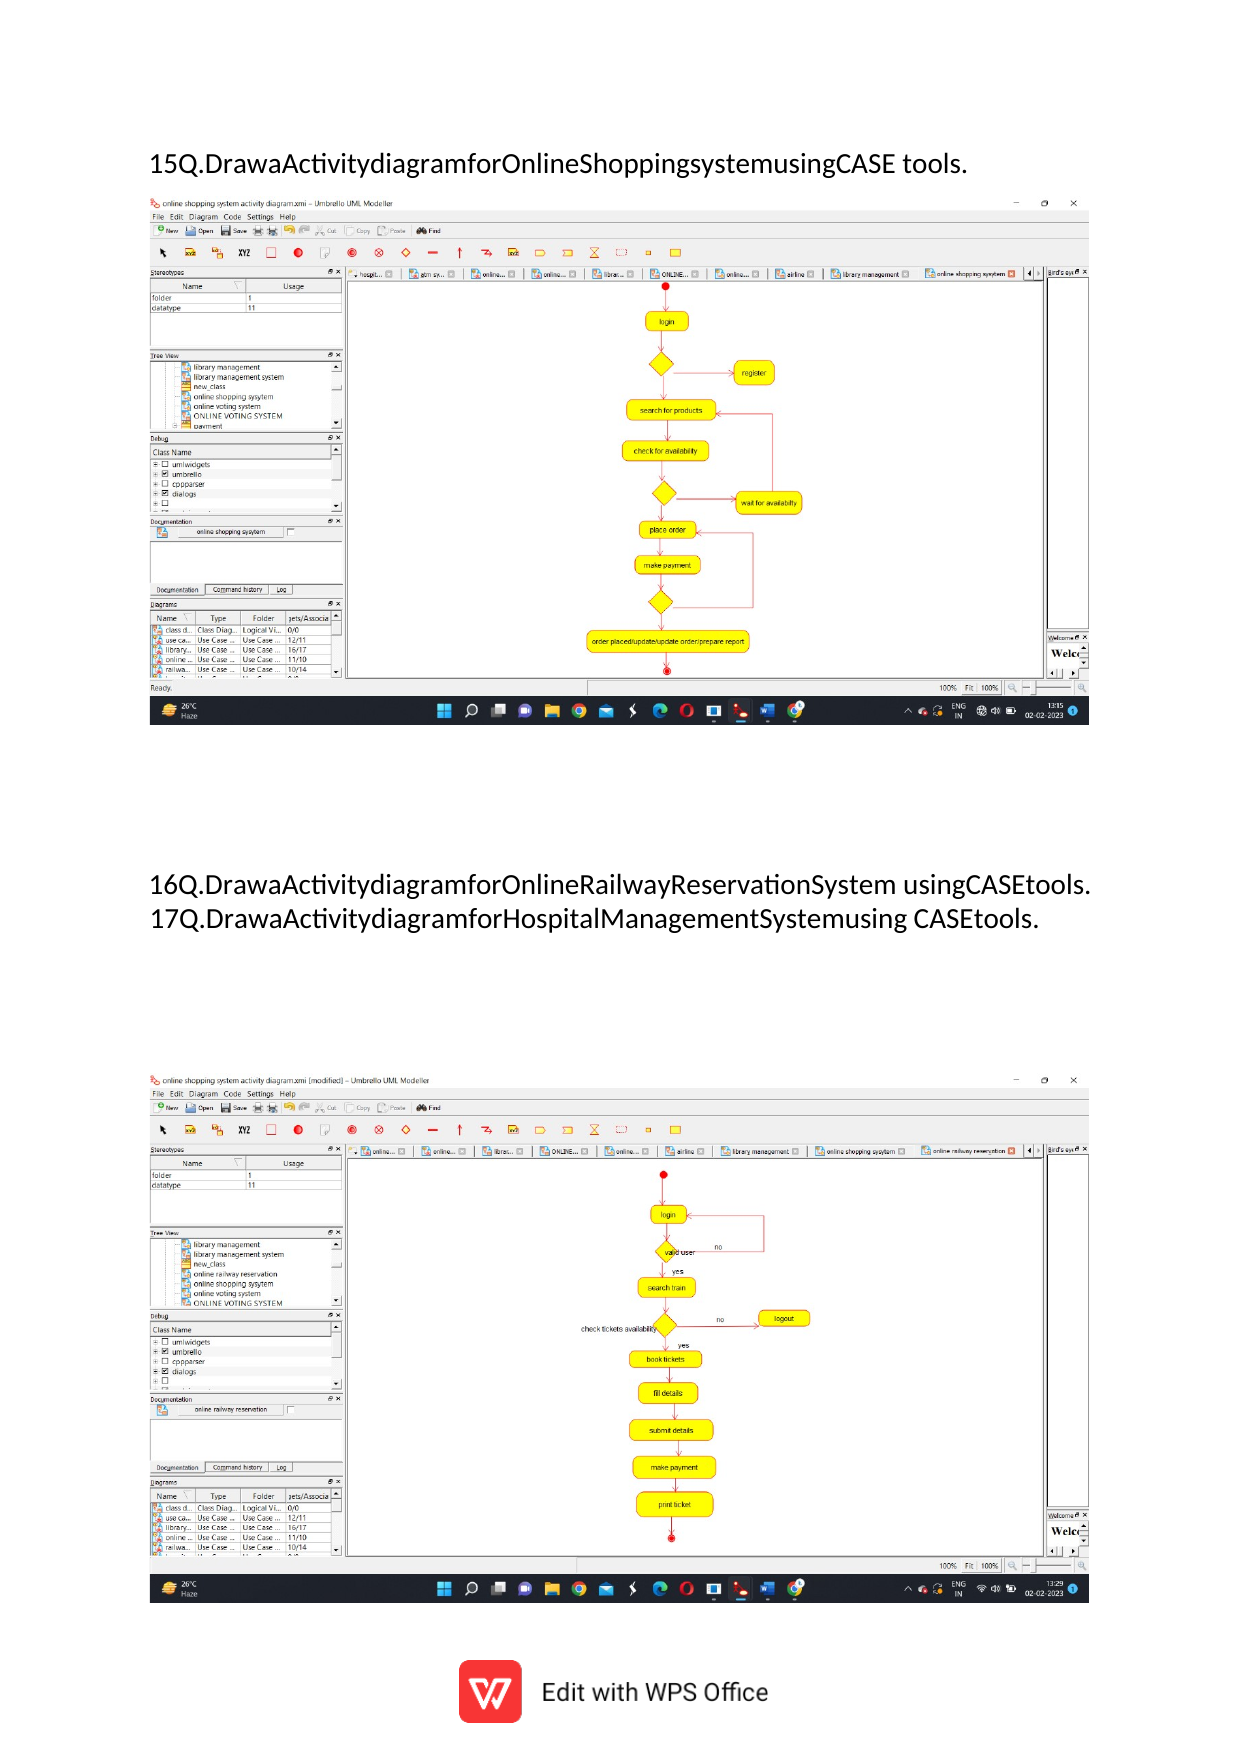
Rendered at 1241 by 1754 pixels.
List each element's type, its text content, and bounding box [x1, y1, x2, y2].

text 15Q.DrawaActivitydiagramforOnlineShoppingsystemusingCASE tools. [148, 146, 1117, 180]
text 16Q.DrawaActivitydiagramforOnlineRailwayReservationSystem usingCASEtools. 17Q.DrawaActivitydiagramforHospitalManagementSystemusing CASEtools. [148, 868, 1117, 935]
picture [149, 196, 1089, 725]
picture [459, 1660, 768, 1723]
picture [149, 1073, 1089, 1603]
